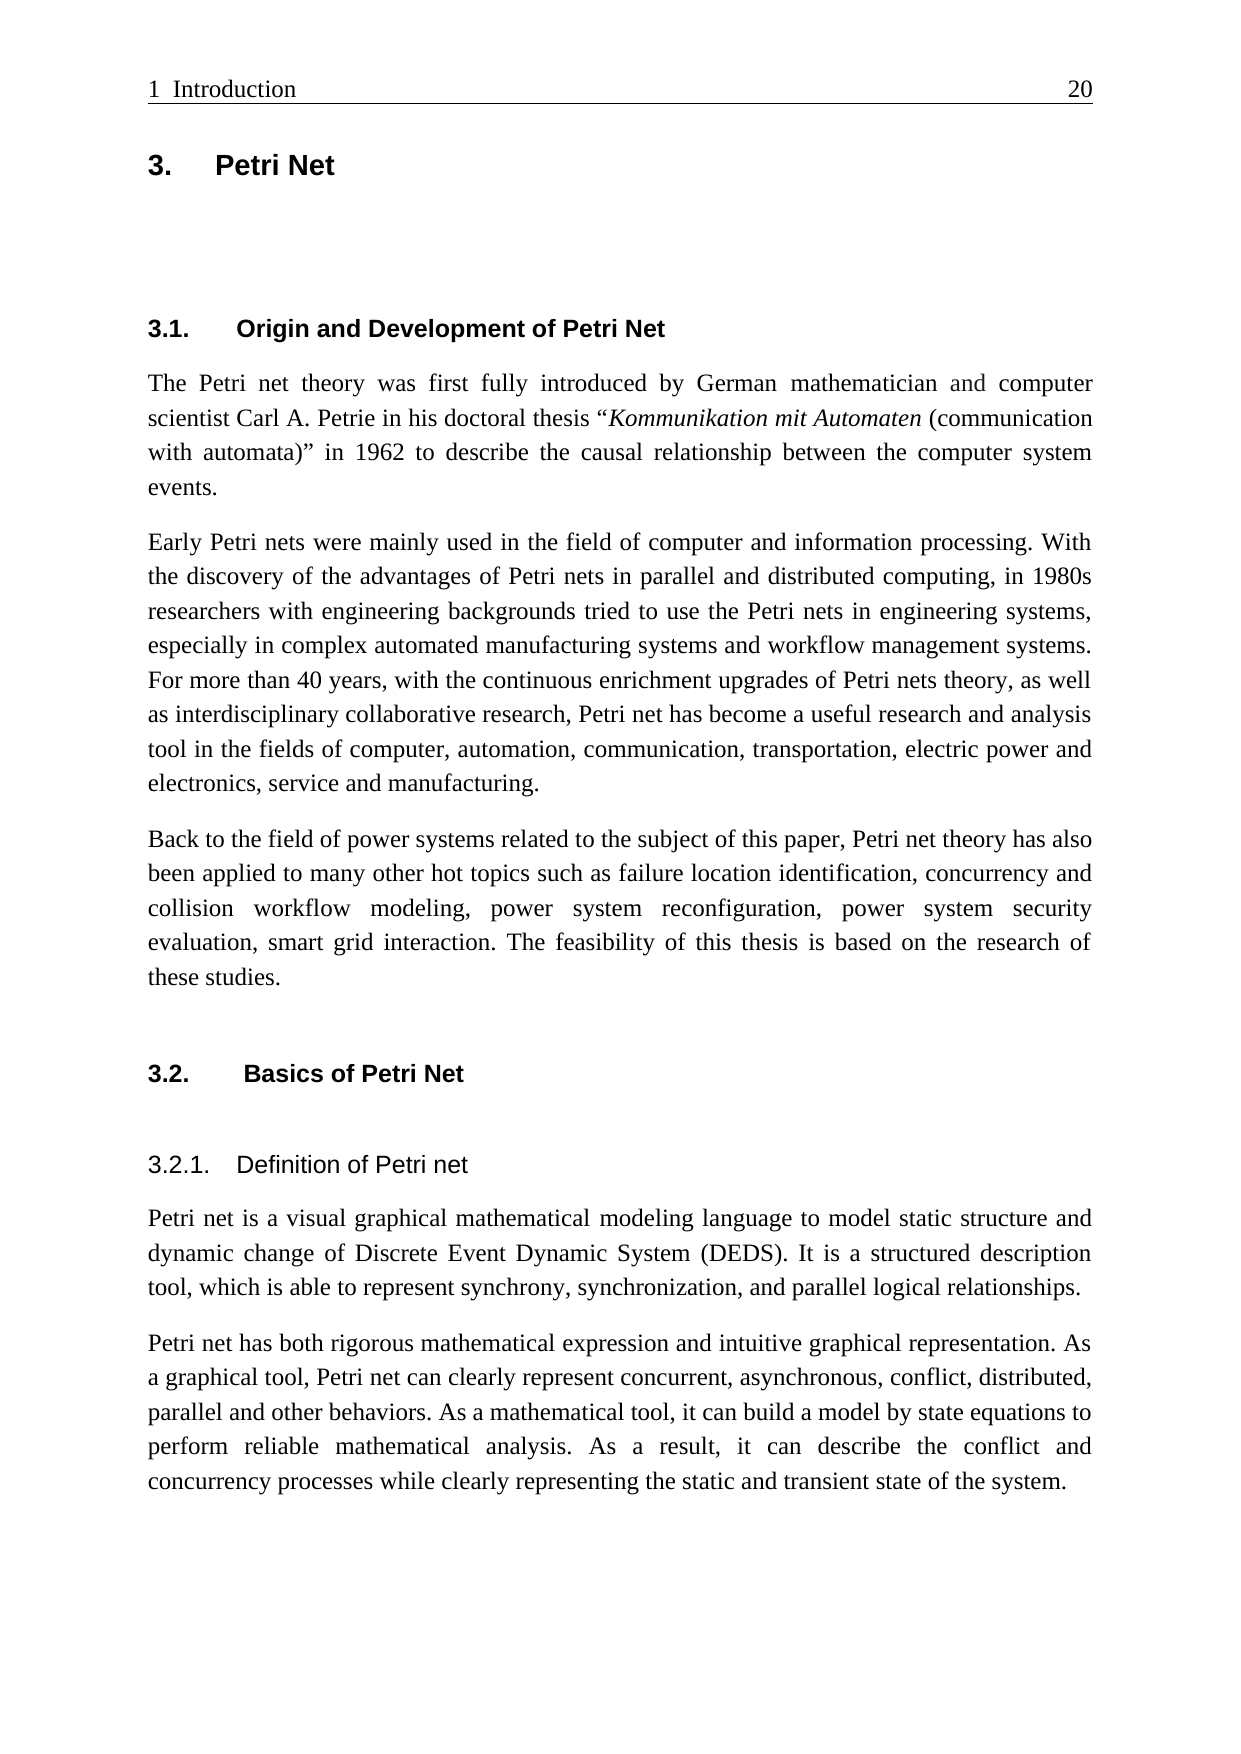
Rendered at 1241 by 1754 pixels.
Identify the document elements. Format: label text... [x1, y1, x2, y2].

title Basics of Petri Net [148, 1058, 1093, 1087]
text Petri net has both rigorous mathematical expression and intuitive graphical representation. As a graphical tool, Petri net can clearly represent concurrent, asynchronous, conflict, distributed, parallel and other behaviors. As a mathematical tool, it can build a model by state equations to perform reliable mathematical analysis. As a result, it can describe the conflict and concurrency processes while clearly representing the static and transient state of the system. [148, 1328, 1093, 1494]
title Definition of Petri net [148, 1150, 1093, 1178]
text Early Petri nets were mainly used in the field of computer and information processing. With the discovery of the advantages of Petri nets in parallel and distributed computing, in 1980s researchers with engineering backgrounds tried to use the Petri nets in engineering systems, especially in complex automated manufacturing systems and workflow management systems. For more than 40 years, with the continuous enrichment upgrades of Petri nets theory, as well as interdisciplinary collaborative research, Petri net has become a useful research and analysis tool in the fields of computer, automation, communication, transportation, electric power and electronics, service and manufacturing. [148, 527, 1093, 797]
text Back to the field of power systems related to the subject of this paper, Petri net theory has also been applied to many other hot topics such as failure location identification, concurrency and collision workflow modeling, power system reconfiguration, power system security evaluation, smart grid interaction. The feasibility of this thesis is based on the research of these studies. [148, 824, 1093, 990]
text Petri net is a visual graphical mathematical modeling language to model static structure and dynamic change of Discrete Event Dynamic System (DEDS). It is a structured description tool, which is able to represent synchrony, synchronization, and parallel logical relationships. [148, 1203, 1093, 1301]
title Origin and Development of Petri Net [148, 314, 1093, 343]
text The Petri net theory was first fully introduced by German mathematician and computer scientist Carl A. Petrie in his doctoral thesis “Kommunikation mit Automaten (communication with automata)” in 1962 to describe the causal relationship between the computer system events. [148, 368, 1093, 500]
title Petri Net [148, 148, 1093, 181]
